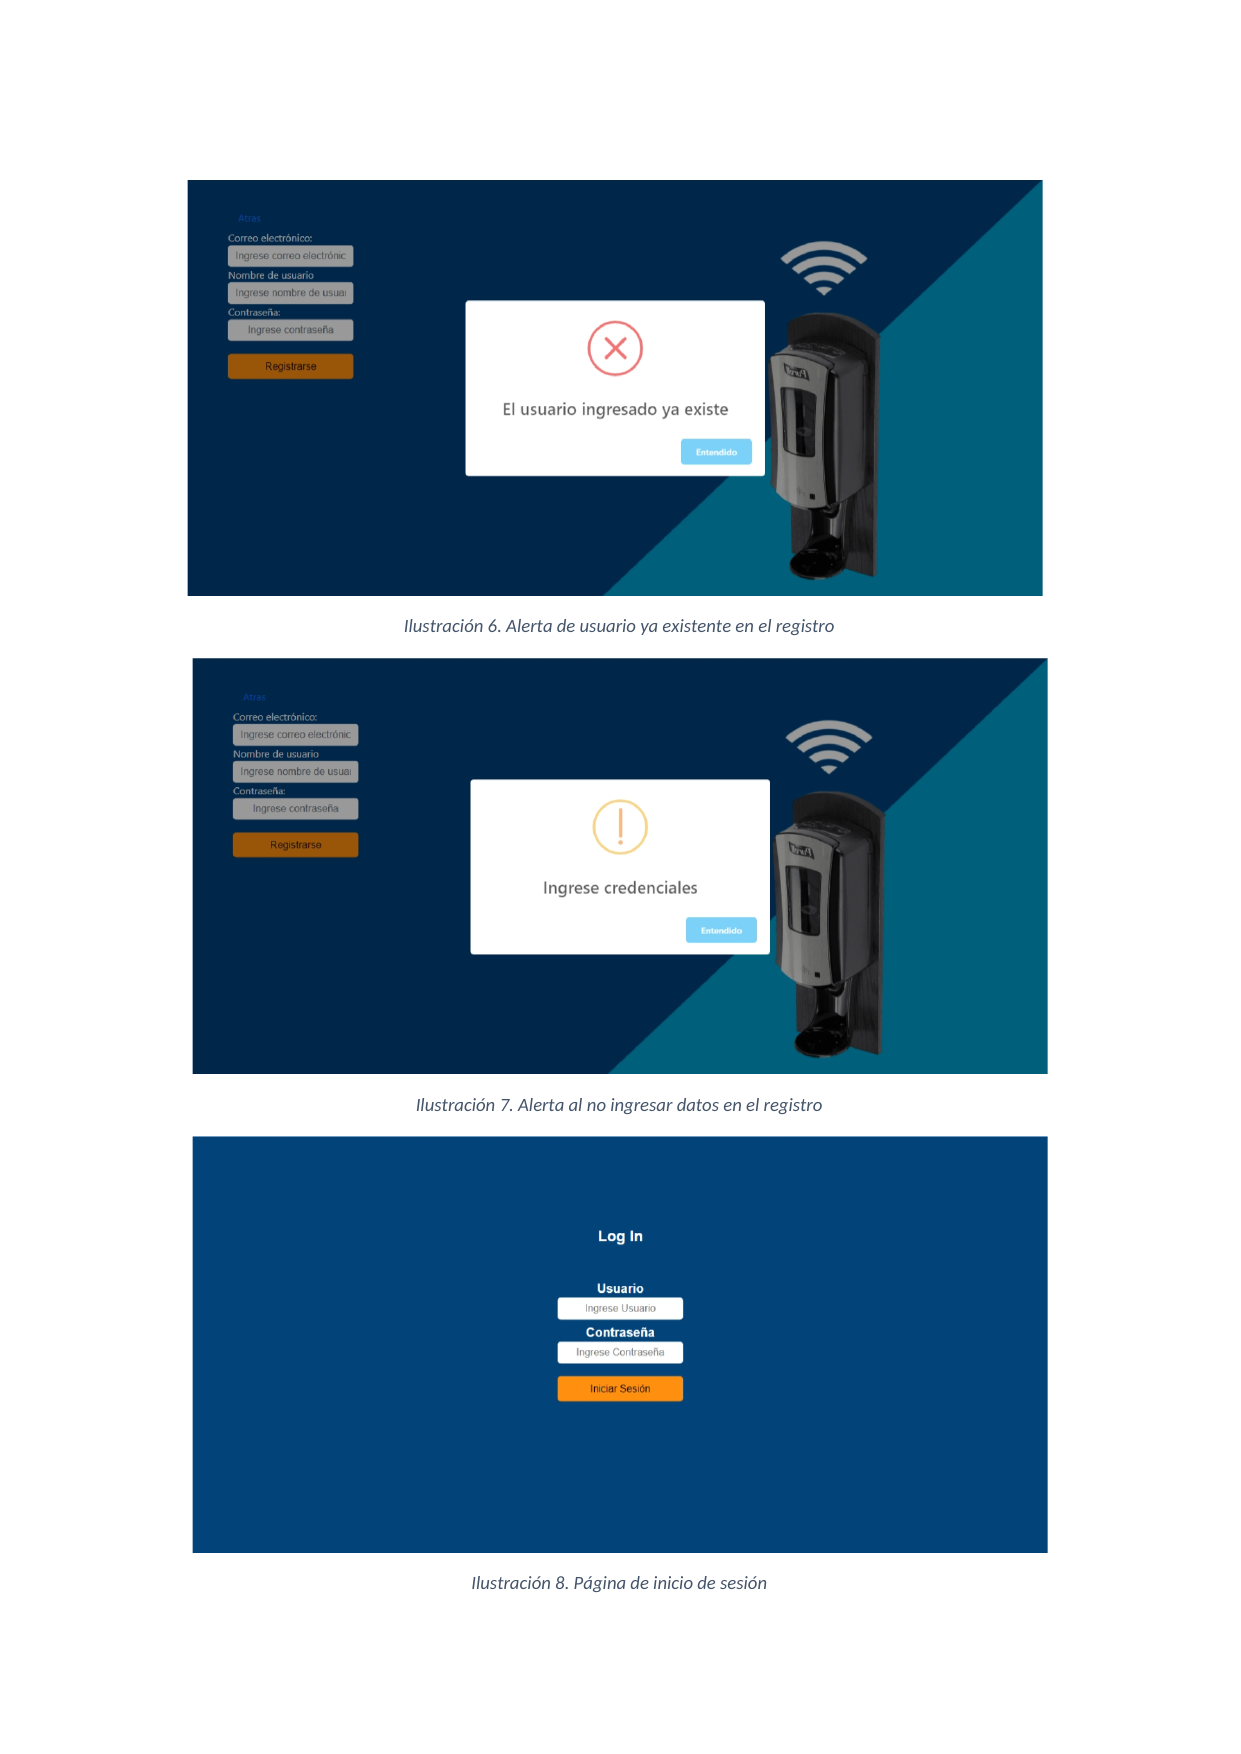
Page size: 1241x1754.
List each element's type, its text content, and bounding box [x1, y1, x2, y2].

text Ilustración 7. Alerta al no ingresar datos en el registro [187, 1093, 1053, 1116]
picture [192, 658, 1048, 1074]
picture [187, 180, 1039, 596]
picture [192, 1136, 1048, 1553]
text Ilustración 8. Página de inicio de sesión [187, 1571, 1053, 1594]
text Ilustración 6. Alerta de usuario ya existente en el registro [187, 614, 1053, 637]
